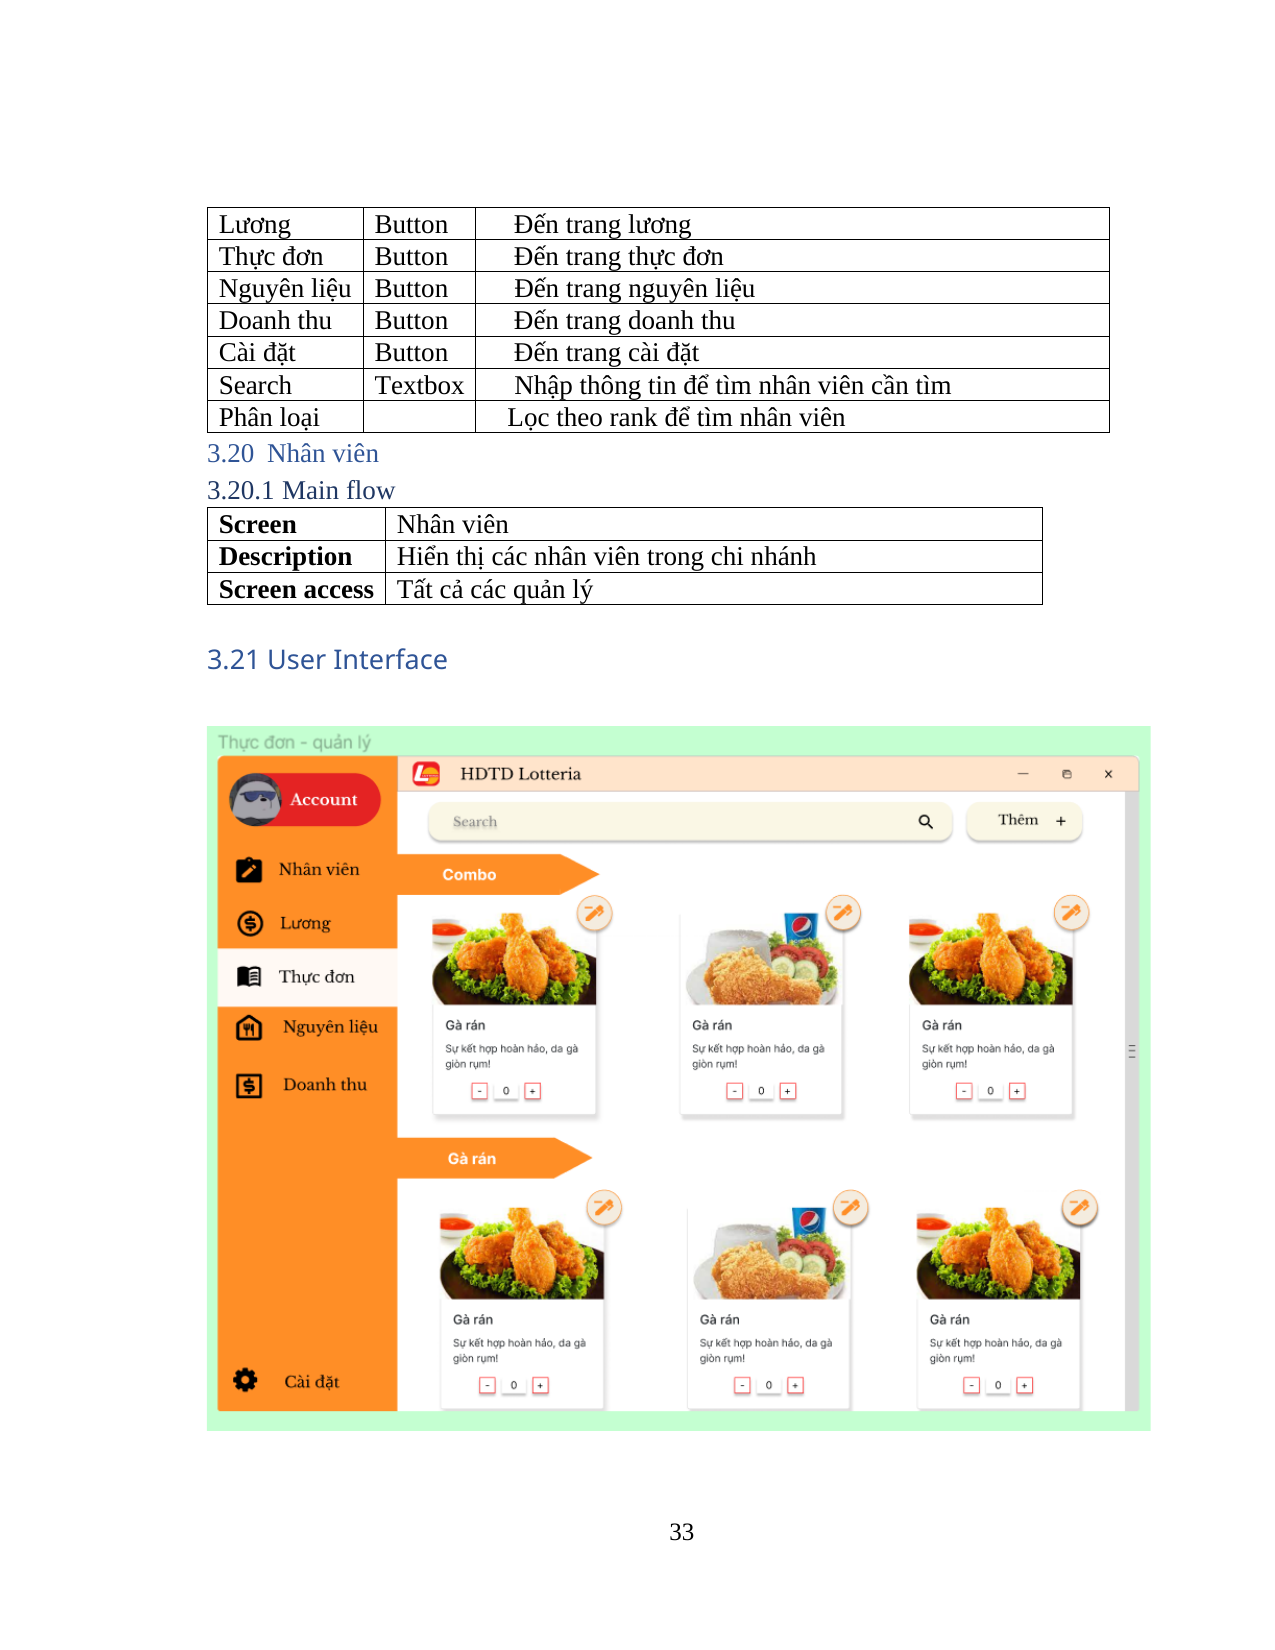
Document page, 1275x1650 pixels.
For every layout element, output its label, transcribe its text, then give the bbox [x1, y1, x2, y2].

table_cell Screen access [208, 573, 385, 604]
table_cell Hiển thị các nhân viên trong chi nhánh [386, 541, 1042, 572]
table_cell Button [364, 240, 475, 271]
table_cell Textbox [364, 369, 475, 400]
table_cell Cài đặt [208, 337, 363, 368]
table_header Nhân viên [386, 508, 1042, 539]
table_cell Lọc theo rank để tìm nhân viên [476, 401, 1109, 432]
table_cell Button [364, 272, 475, 303]
table_cell Đến trang cài đặt [476, 337, 1109, 368]
table_cell Button [364, 304, 475, 336]
table_cell Button [364, 337, 475, 368]
table_cell Nguyên liệu [208, 272, 363, 303]
table_header Screen [208, 508, 385, 539]
subtitle Main flow [207, 474, 1156, 506]
table_cell Button [364, 208, 475, 239]
table_cell Đến trang nguyên liệu [476, 272, 1109, 303]
table_cell Nhập thông tin để tìm nhân viên cần tìm [476, 369, 1109, 400]
table_cell [364, 401, 475, 432]
subtitle User Interface [207, 640, 1156, 677]
picture [206, 726, 1151, 1431]
table_cell Doanh thu [208, 304, 363, 336]
table_cell Search [208, 369, 363, 400]
subtitle Nhân viên [207, 437, 1156, 468]
table_cell Tất cả các quản lý [386, 573, 1042, 604]
table_cell Phân loại [208, 401, 363, 432]
table_cell Description [208, 541, 385, 572]
table_cell Đến trang doanh thu [476, 304, 1109, 336]
table_cell Đến trang lương [476, 208, 1109, 239]
table_cell Lương [208, 208, 363, 239]
table_cell Đến trang thực đơn [476, 240, 1109, 271]
table_cell Thực đơn [208, 240, 363, 271]
